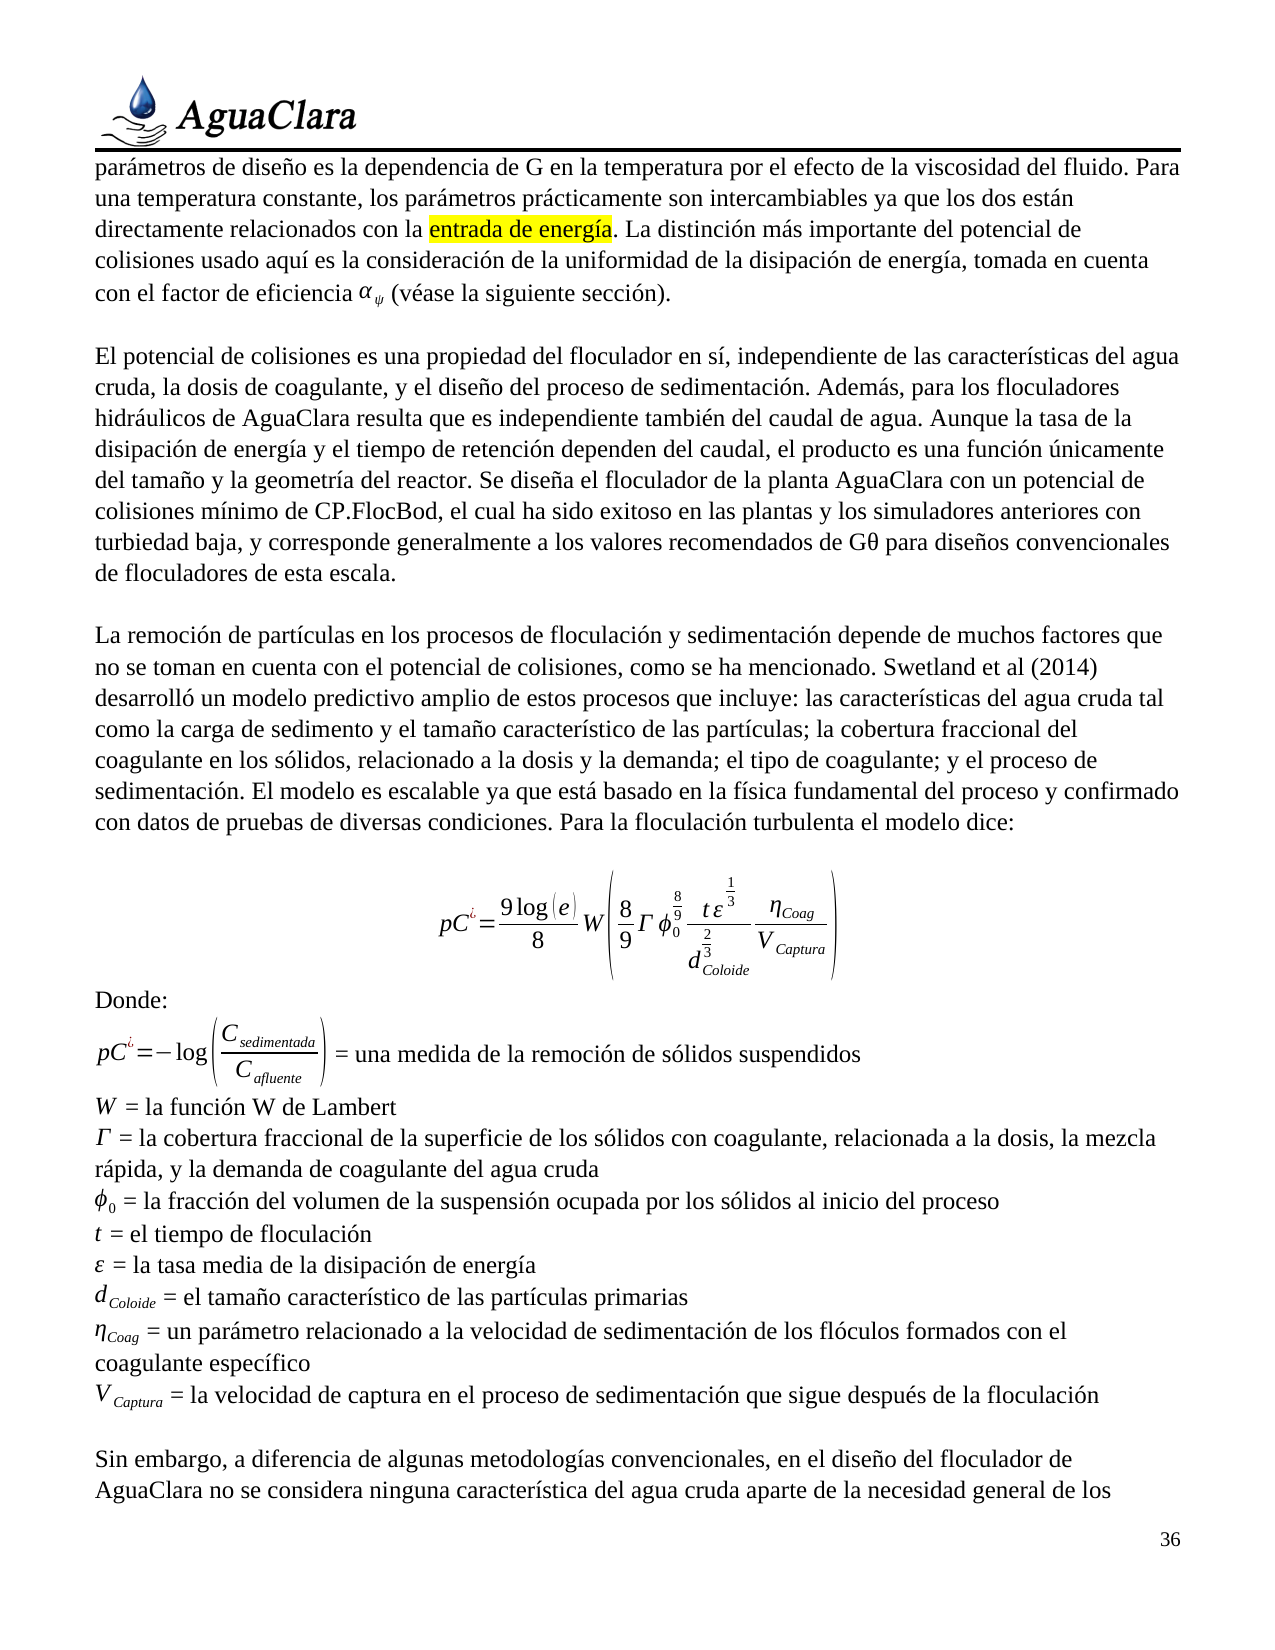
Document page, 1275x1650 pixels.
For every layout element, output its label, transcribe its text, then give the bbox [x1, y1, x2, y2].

text = la cobertura fraccional de la superficie de los sólidos con coagulante, relacionada a la dosis, la mezcla rápida, y la demanda de coagulante del agua cruda [94, 1123, 1181, 1183]
text El potencial de colisiones es una propiedad del floculador en sí, independiente de las características del agua cruda, la dosis de coagulante, y el diseño del proceso de sedimentación. Además, para los floculadores hidráulicos de AguaClara resulta que es independiente también del caudal de agua. Aunque la tasa de la disipación de energía y el tiempo de retención dependen del caudal, el producto es una función únicamente del tamaño y la geometría del reactor. Se diseña el floculador de la planta AguaClara con un potencial de colisiones mínimo de CP.FlocBod, el cual ha sido exitoso en las plantas y los simuladores anteriores con turbiedad baja, y corresponde generalmente a los valores recomendados de Gθ para diseños convencionales de floculadores de esta escala. [94, 341, 1181, 587]
text Donde: [94, 985, 1181, 1014]
text = la velocidad de captura en el proceso de sedimentación que sigue después de la floculación [94, 1379, 1181, 1411]
picture [94, 75, 373, 148]
text = la función W de Lambert [94, 1092, 1181, 1121]
text = el tamaño característico de las partículas primarias [94, 1281, 1181, 1312]
text La remoción de partículas en los procesos de floculación y sedimentación depende de muchos factores que no se toman en cuenta con el potencial de colisiones, como se ha mencionado. Swetland et al (2014) desarrolló un modelo predictivo amplio de estos procesos que incluye: las características del agua cruda tal como la carga de sedimento y el tamaño característico de las partículas; la cobertura fraccional del coagulante en los sólidos, relacionado a la dosis y la demanda; el tipo de coagulante; y el proceso de sedimentación. El modelo es escalable ya que está basado en la física fundamental del proceso y confirmado con datos de pruebas de diversas condiciones. Para la floculación turbulenta el modelo dice: [94, 621, 1181, 836]
text = la fracción del volumen de la suspensión ocupada por los sólidos al inicio del proceso [94, 1185, 1181, 1216]
text = la tasa media de la disipación de energía [94, 1250, 1181, 1278]
text = un parámetro relacionado a la velocidad de sedimentación de los flóculos formados con el coagulante específico [94, 1314, 1181, 1377]
text = el tiempo de floculación [94, 1219, 1181, 1247]
text = una medida de la remoción de sólidos suspendidos [94, 1016, 1181, 1090]
